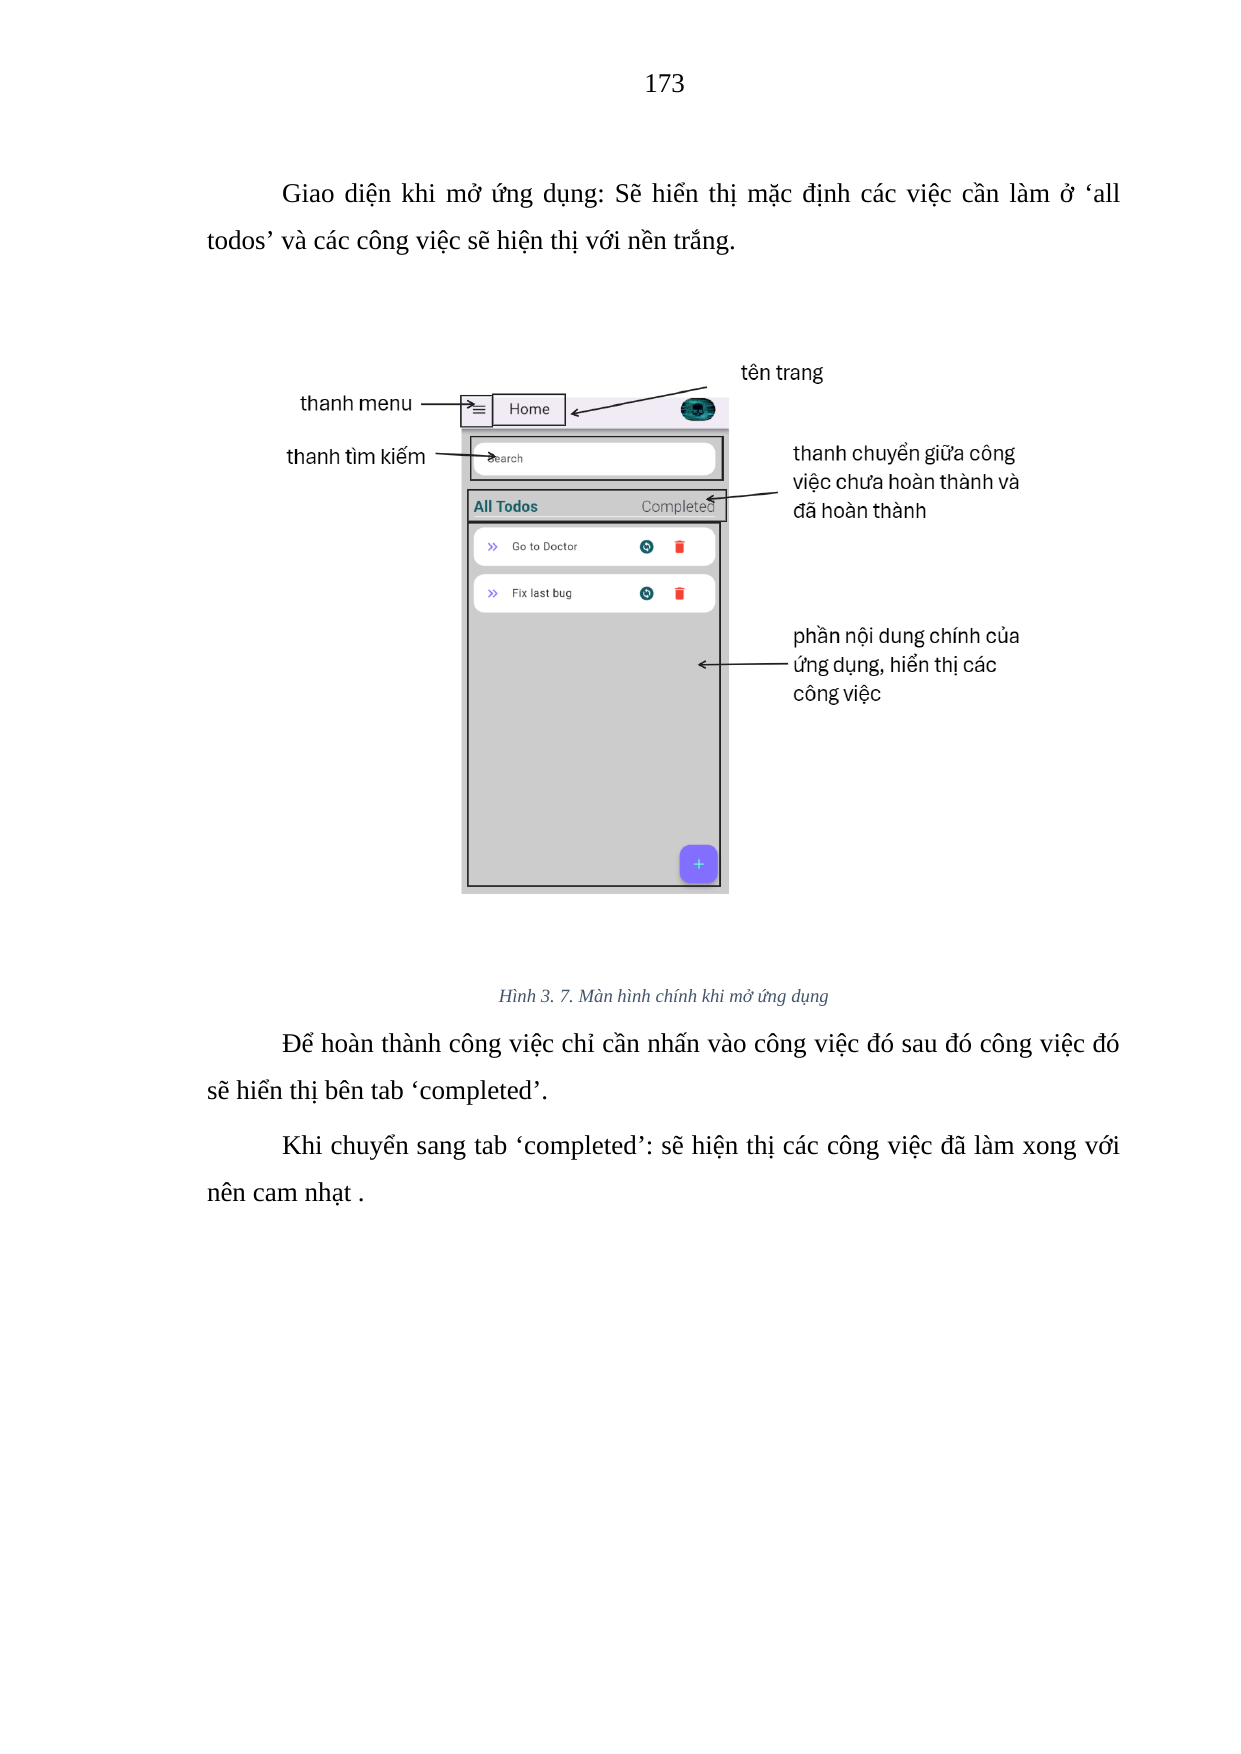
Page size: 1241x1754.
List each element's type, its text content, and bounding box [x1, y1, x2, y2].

text Để hoàn thành công việc chỉ cần nhấn vào công việc đó sau đó công việc đó sẽ hiển thị bên tab ‘completed’. [207, 1028, 1122, 1105]
text Hình 3. 7. Màn hình chính khi mở ứng dụng [207, 985, 1122, 1007]
text Khi chuyển sang tab ‘completed’: sẽ hiện thị các công việc đã làm xong với nên cam nhạt . [207, 1129, 1122, 1207]
text Giao diện khi mở ứng dụng: Sẽ hiển thị mặc định các việc cần làm ở ‘all todos’ và các công việc sẽ hiện thị với nền trắng. [207, 177, 1122, 255]
picture [206, 278, 1123, 962]
